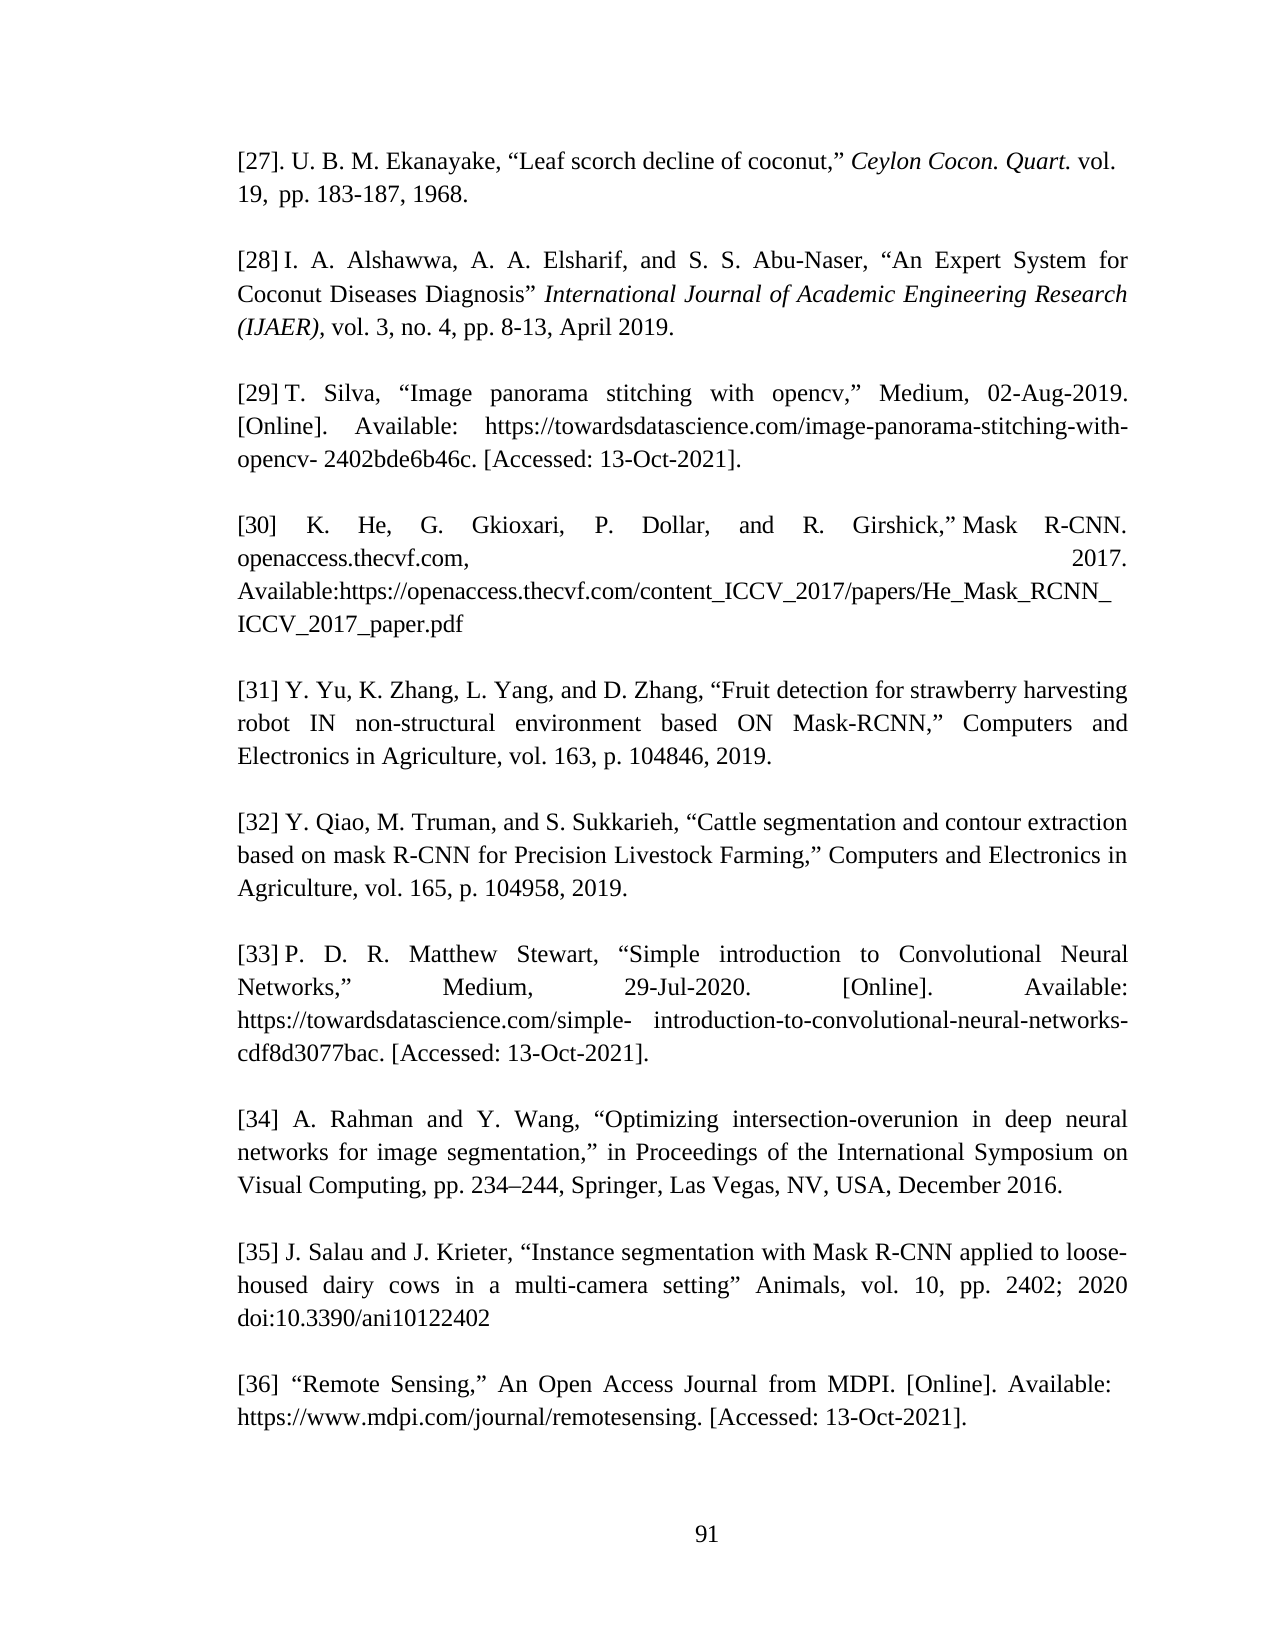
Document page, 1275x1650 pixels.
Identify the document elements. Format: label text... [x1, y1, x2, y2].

list P. D. R. Matthew Stewart, “Simple introduction to Convolutional Neural Networks,” Medium, 29-Jul-2020. [Online]. Available: https://towardsdatascience.com/simple- introduction-to-convolutional-neural-networks-cdf8d3077bac. [Accessed: 13-Oct-2021]. [237, 939, 1128, 1067]
text [27]. U. B. M. Ekanayake, “Leaf scorch decline of coconut,” Ceylon Cocon. Quart. vol. 19, pp. 183-187, 1968. [237, 146, 1142, 208]
list Y. Qiao, M. Truman, and S. Sukkarieh, “Cattle segmentation and contour extraction based on mask R-CNN for Precision Livestock Farming,” Computers and Electronics in Agriculture, vol. 165, p. 104958, 2019. [237, 807, 1128, 902]
list I. A. Alshawwa, A. A. Elsharif, and S. S. Abu-Naser, “An Expert System for Coconut Diseases Diagnosis” International Journal of Academic Engineering Research (IJAER), vol. 3, no. 4, pp. 8-13, April 2019. [237, 246, 1128, 340]
list A. Rahman and Y. Wang, “Optimizing intersection-overunion in deep neural networks for image segmentation,” in Proceedings of the International Symposium on Visual Computing, pp. 234–244, Springer, Las Vegas, NV, USA, December 2016. [237, 1104, 1128, 1199]
list J. Salau and J. Krieter, “Instance segmentation with Mask R-CNN applied to loose- housed dairy cows in a multi-camera setting” Animals, vol. 10, pp. 2402; 2020 doi:10.3390/ani10122402 [237, 1237, 1128, 1331]
list Y. Yu, K. Zhang, L. Yang, and D. Zhang, “Fruit detection for strawberry harvesting robot IN non-structural environment based ON Mask-RCNN,” Computers and Electronics in Agriculture, vol. 163, p. 104846, 2019. [237, 675, 1128, 770]
list “Remote Sensing,” An Open Access Journal from MDPI. [Online]. Available: https://www.mdpi.com/journal/remotesensing. [Accessed: 13-Oct-2021]. [237, 1369, 1128, 1431]
list T. Silva, “Image panorama stitching with opencv,” Medium, 02-Aug-2019. [Online]. Available: https://towardsdatascience.com/image-panorama-stitching-with-opencv- 2402bde6b46c. [Accessed: 13-Oct-2021]. [237, 378, 1129, 472]
list K. He, G. Gkioxari, P. Dollar, and R. Girshick,” Mask R-CNN. openaccess.thecvf.com, 2017. [237, 510, 1129, 572]
text Available:https://openaccess.thecvf.com/content_ICCV_2017/papers/He_Mask_RCNN_ ICCV_2017_paper.pdf [237, 576, 1142, 638]
